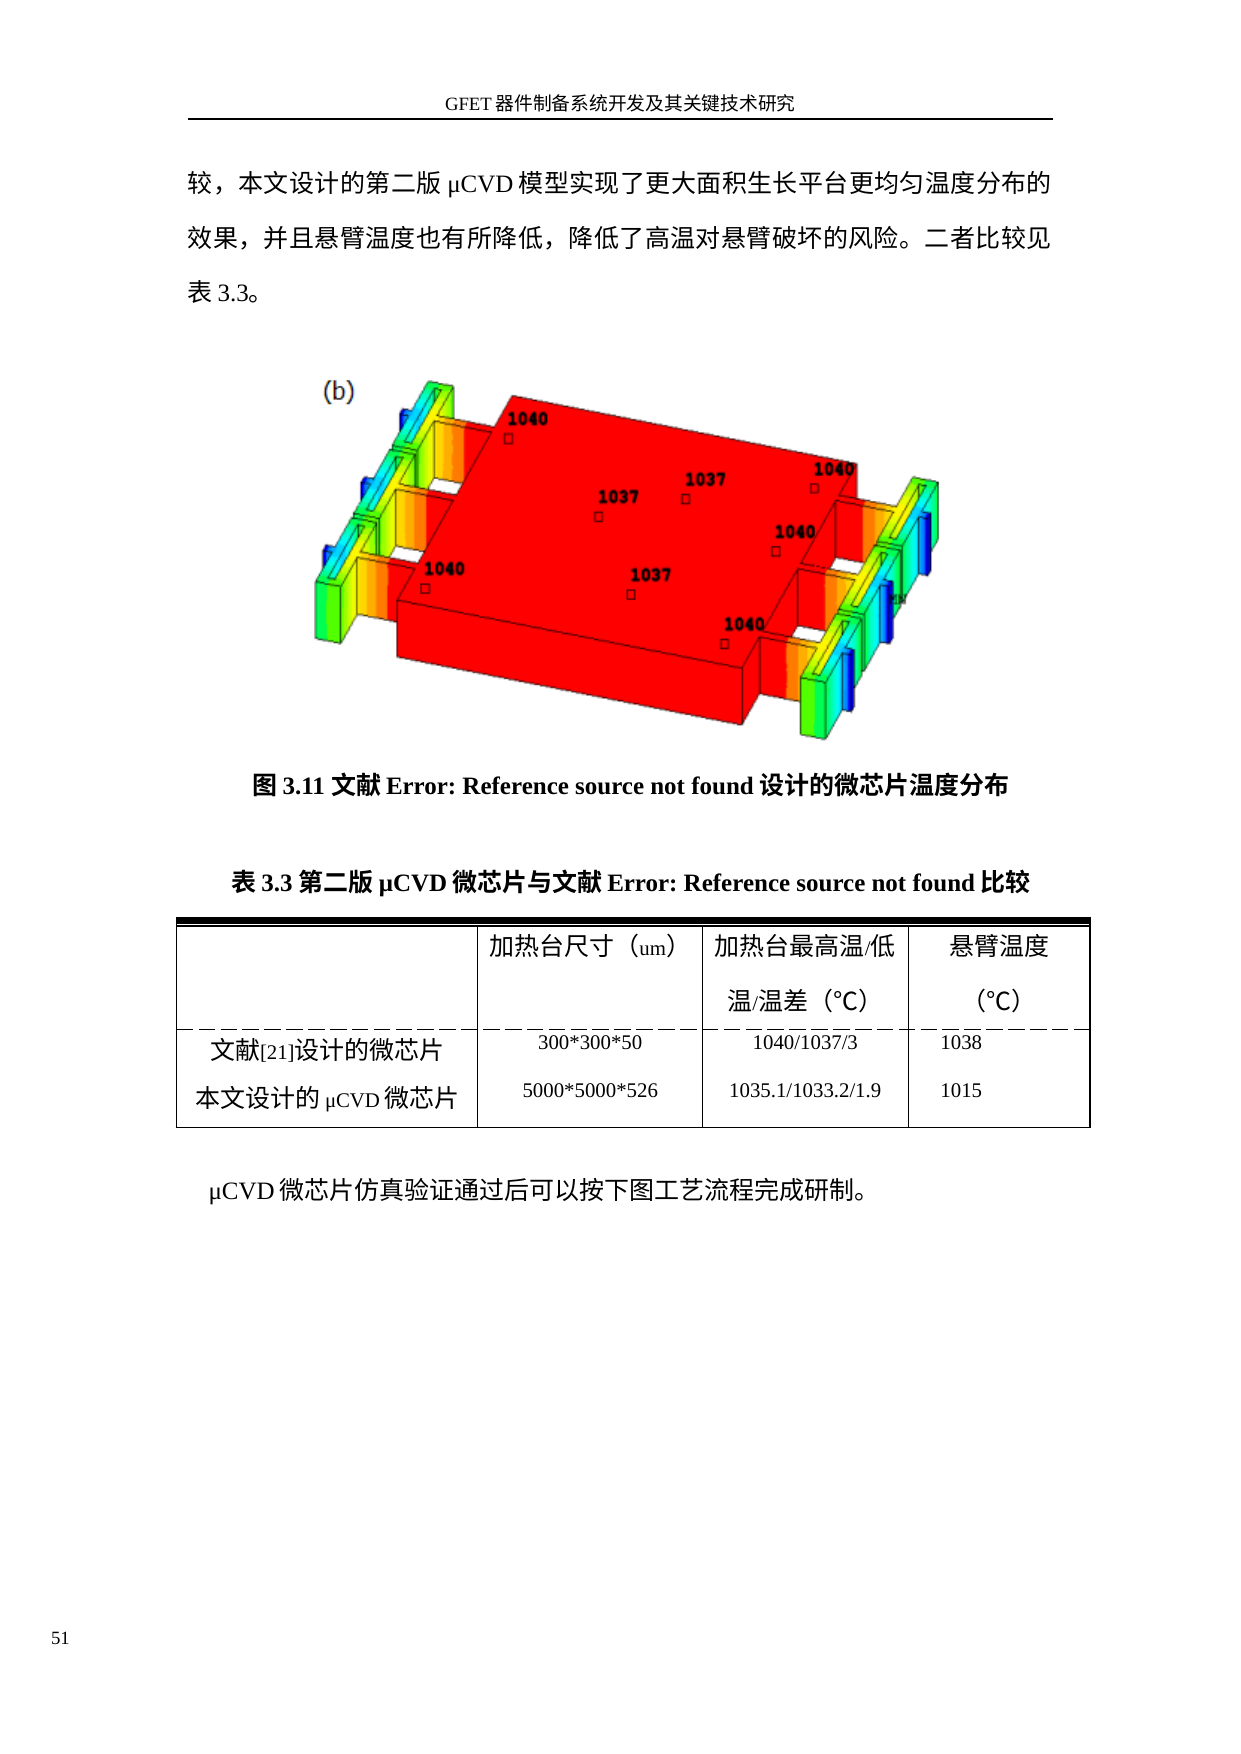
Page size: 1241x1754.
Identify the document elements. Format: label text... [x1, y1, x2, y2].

table_header [177, 927, 477, 1029]
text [187, 164, 1053, 309]
text μCVD微芯片仿真验证通过后可以按下图工艺流程完成研制。 [187, 1171, 1053, 1207]
table_cell 本文设计的μCVD微芯片 [177, 1079, 477, 1127]
table_header 加热台最高温/低温/温差（℃） [703, 927, 908, 1029]
table_header 加热台尺寸（um） [478, 927, 702, 1029]
table_cell 1038 [909, 1029, 1089, 1078]
table_header 悬臂温度（℃） [909, 927, 1089, 1029]
table_cell 文献[21]设计的微芯片 [177, 1029, 477, 1078]
table_cell 5000*5000*526 [478, 1079, 702, 1127]
table_cell 1035.1/1033.2/1.9 [703, 1079, 908, 1127]
picture [310, 370, 951, 751]
table_cell 300*300*50 [478, 1029, 702, 1078]
table_cell 1015 [909, 1079, 1089, 1127]
table_cell 1040/1037/3 [703, 1029, 908, 1078]
